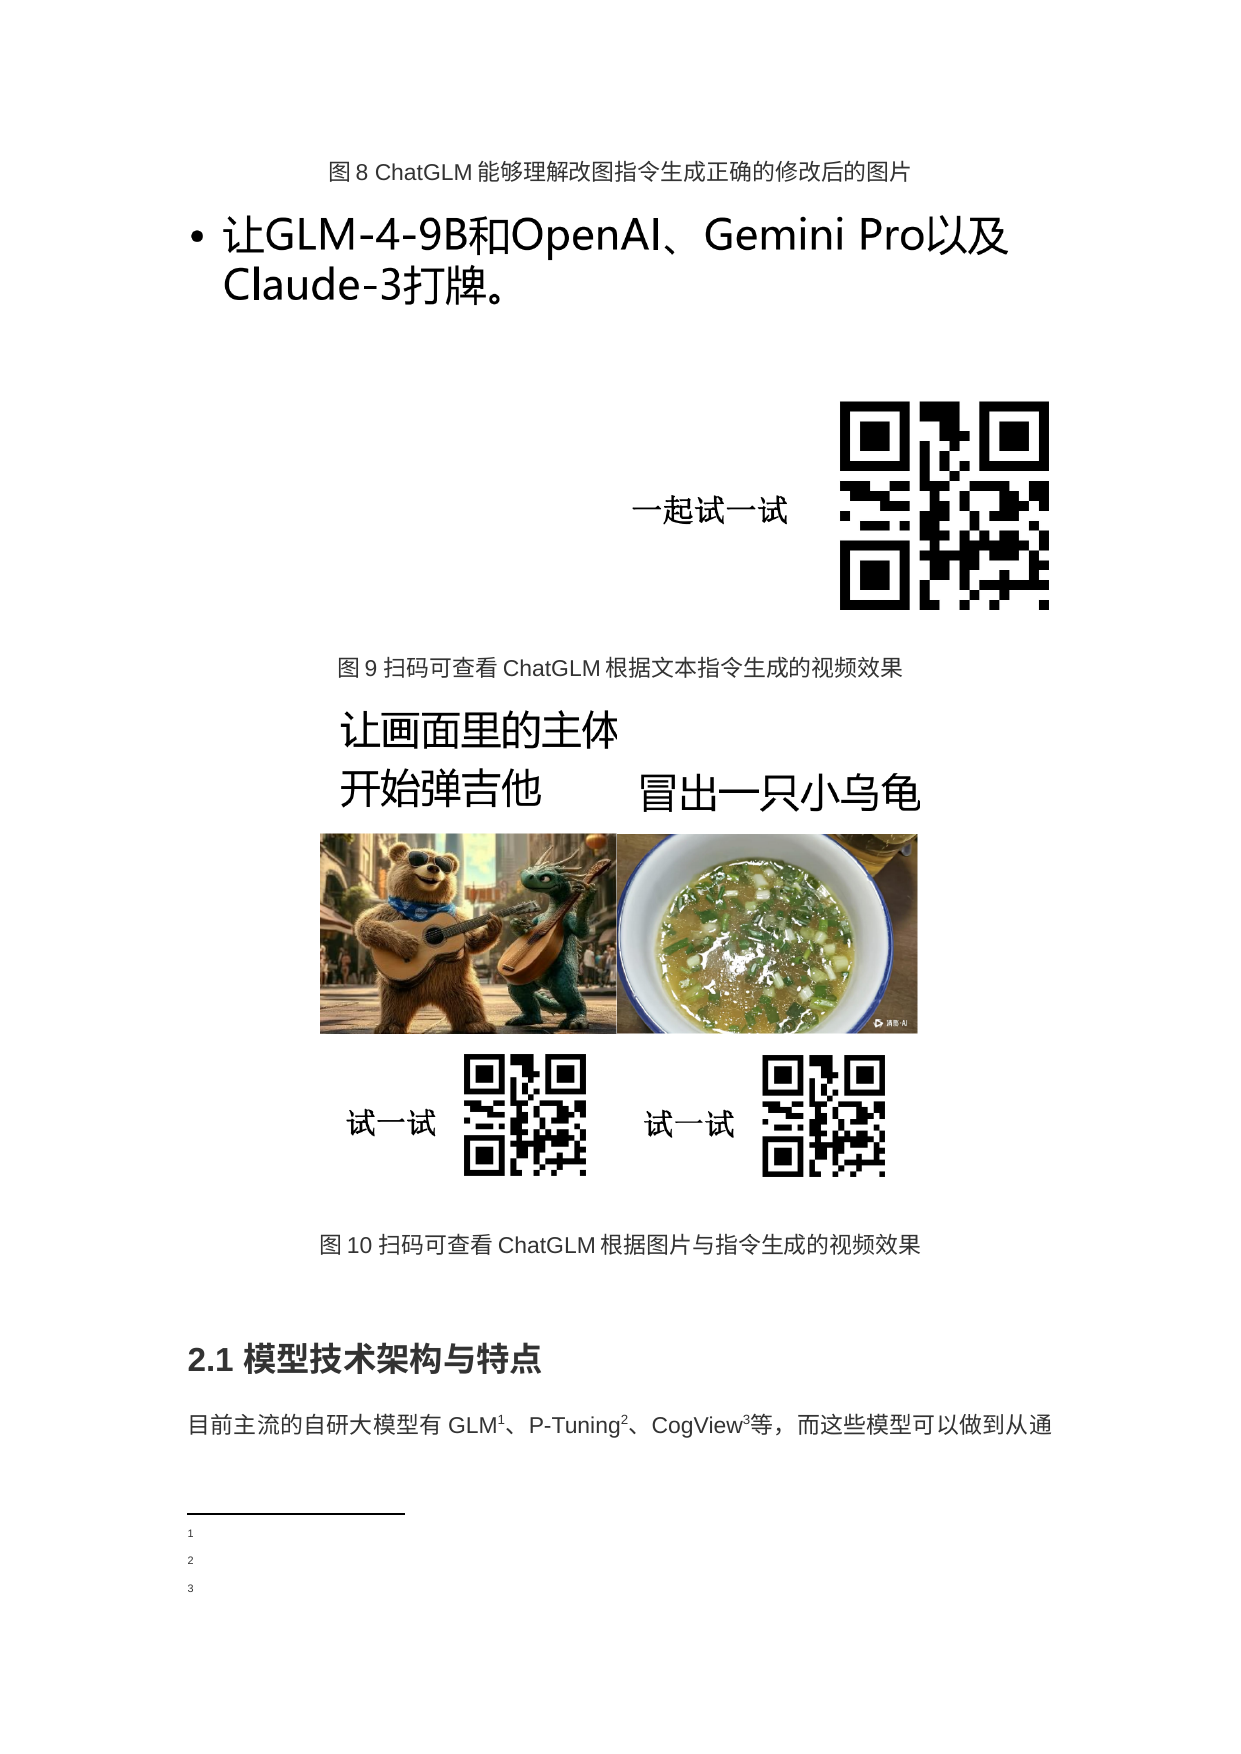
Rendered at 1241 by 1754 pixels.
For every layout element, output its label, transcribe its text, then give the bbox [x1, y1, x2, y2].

picture [320, 692, 920, 1180]
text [187, 1403, 1053, 1443]
subtitle 2.1 模型技术架构与特点 [187, 1316, 1053, 1397]
text 图10 扫码可查看ChatGLM根据图片与指令生成的视频效果 [187, 1223, 1053, 1263]
text 图8 ChatGLM能够理解改图指令生成正确的修改后的图片 [187, 150, 1053, 190]
text 图9 扫码可查看ChatGLM根据文本指令生成的视频效果 [187, 646, 1053, 687]
picture [187, 196, 1053, 615]
